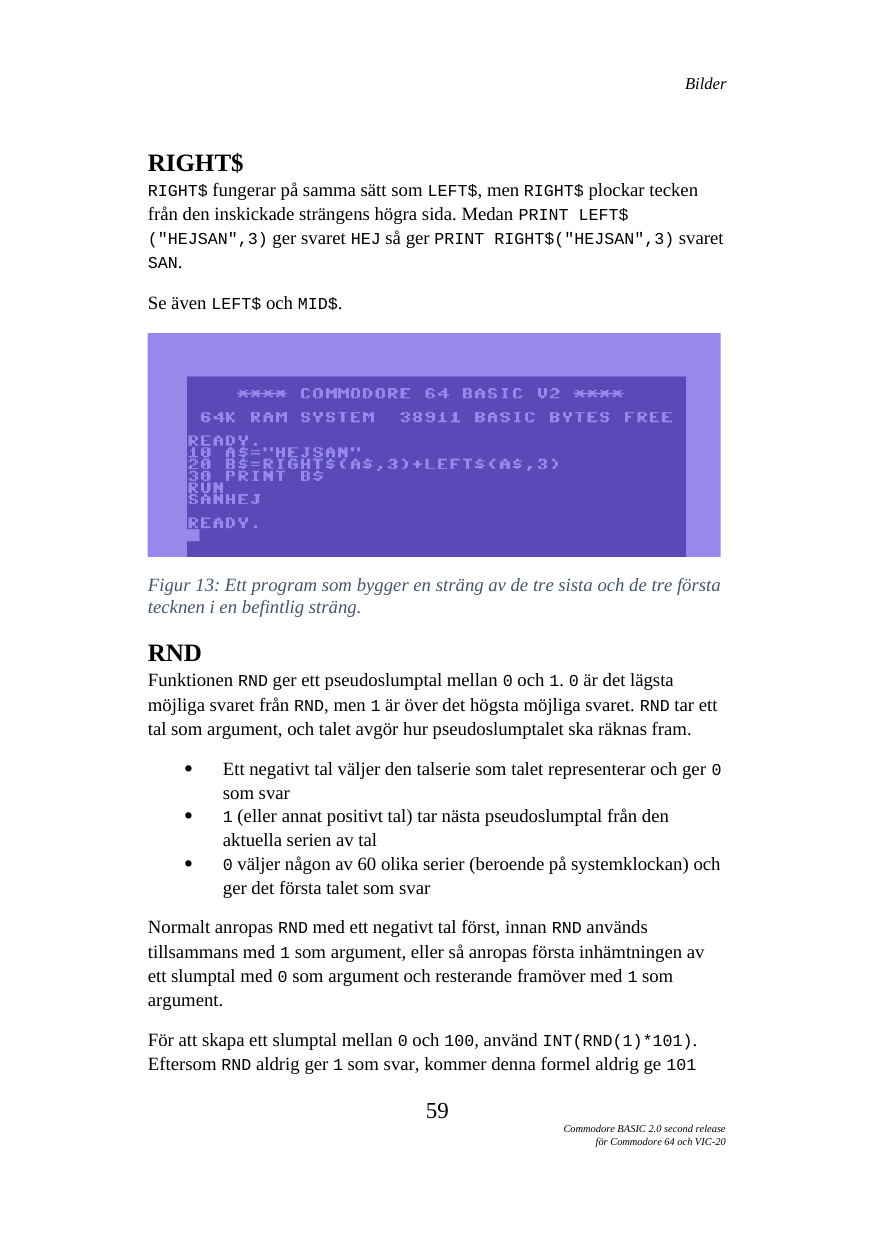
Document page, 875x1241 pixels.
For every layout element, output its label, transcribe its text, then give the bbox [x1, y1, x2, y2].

subtitle RND [148, 638, 726, 667]
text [148, 1029, 726, 1076]
text Se även LEFT$ och MID$. [148, 292, 726, 315]
picture [147, 333, 721, 557]
text Normalt anropas RND med ett negativt tal först, innan RND används tillsammans med 1 som argument, eller så anropas första inhämtningen av ett slumptal med 0 som argument och resterande framöver med 1 som argument. [148, 916, 726, 1011]
list 0 väljer någon av 60 olika serier (beroende på systemklockan) och ger det första talet som svar [185, 852, 726, 898]
text Funktionen RND ger ett pseudoslumptal mellan 0 och 1. 0 är det lägsta möjliga svaret från RND, men 1 är över det högsta möjliga svaret. RND tar ett tal som argument, och talet avgör hur pseudoslumptalet ska räknas fram. [148, 669, 726, 739]
text Figur 13: Ett program som bygger en sträng av de tre sista och de tre första tecknen i en befintlig sträng. [148, 574, 726, 617]
text RIGHT$ fungerar på samma sätt som LEFT$, men RIGHT$ plockar tecken från den inskickade strängens högra sida. Medan PRINT LEFT$("HEJSAN",3) ger svaret HEJ så ger PRINT RIGHT$("HEJSAN",3) svaret SAN. [148, 179, 726, 274]
list 1 (eller annat positivt tal) tar nästa pseudoslumptal från den aktuella serien av tal [185, 805, 726, 851]
list Ett negativt tal väljer den talserie som talet representerar och ger 0 som svar [185, 758, 726, 803]
subtitle RIGHT$ [148, 148, 726, 176]
